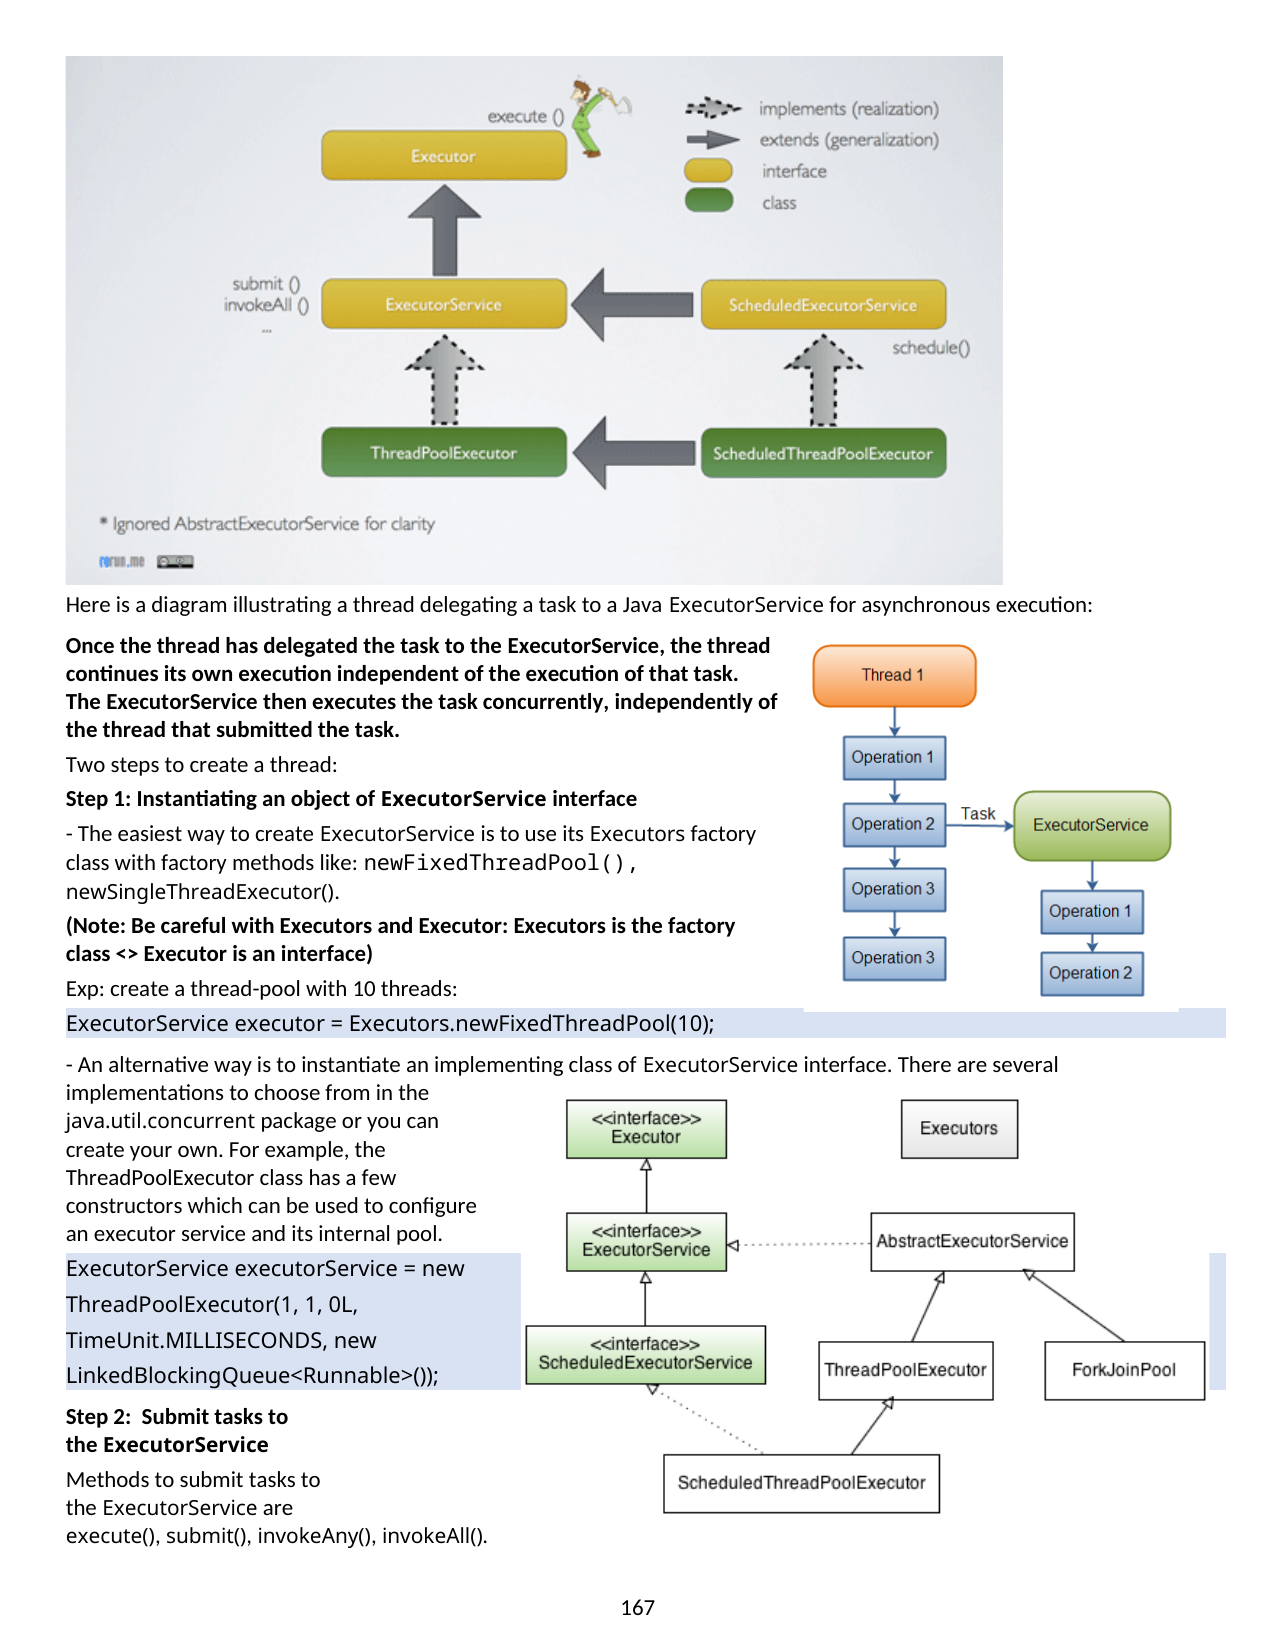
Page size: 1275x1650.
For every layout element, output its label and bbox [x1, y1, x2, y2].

picture [65, 56, 1003, 585]
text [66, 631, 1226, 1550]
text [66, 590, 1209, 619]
picture [803, 633, 1179, 1012]
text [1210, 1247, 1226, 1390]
picture [520, 1094, 1210, 1518]
